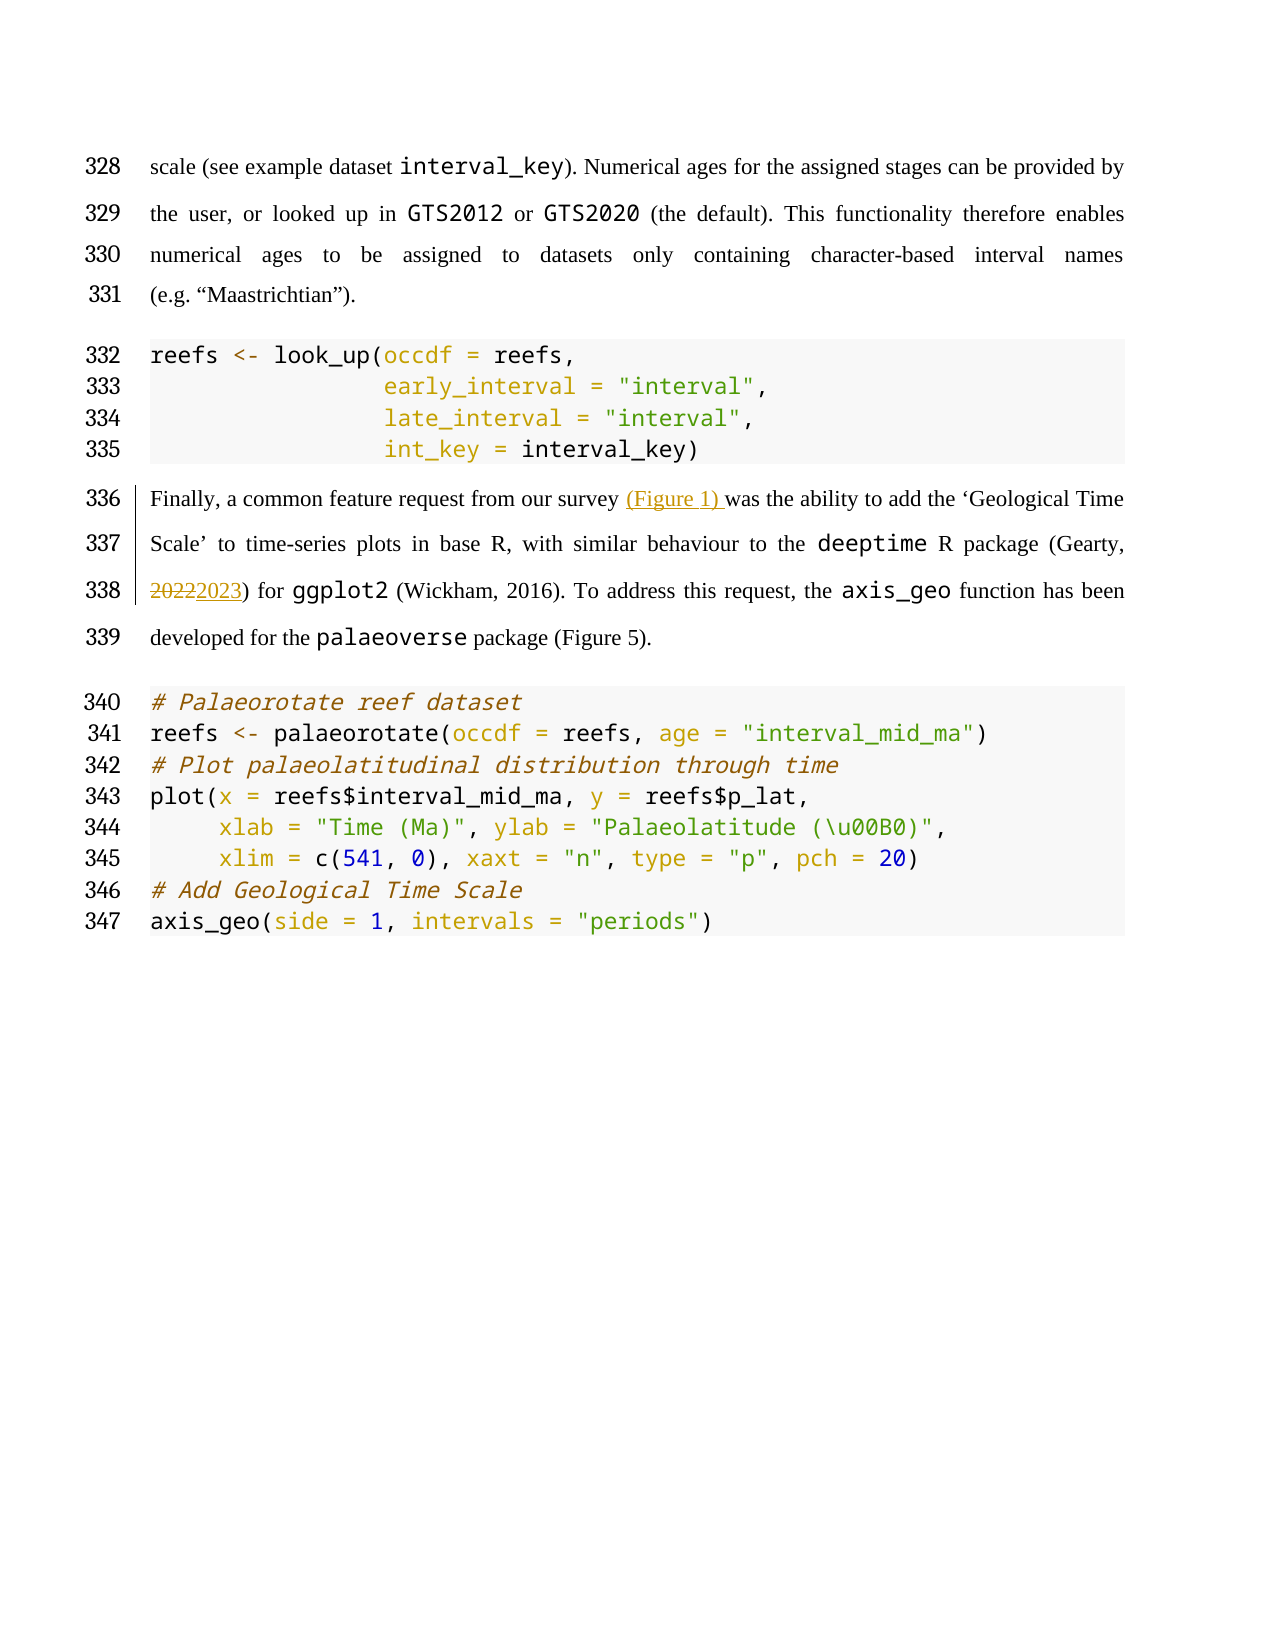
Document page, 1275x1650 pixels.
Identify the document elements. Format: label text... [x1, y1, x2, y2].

text reefs <- look_up(occdf = reefs, early_interval = "interval", late_interval = "interval", int_key = interval_key) [576, 339, 1125, 464]
text Finally, a common feature request from our survey was the ability to add the ‘Geological Time Scale’ to time-series plots in base R, with similar behaviour to the deeptime R package (Gearty, ) for ggplot2 (Wickham, 2016). To address this request, the axis_geo function has been developed for the palaeoverse package (Figure 5). [150, 485, 1125, 652]
text # Palaeorotate reef dataset reefs <- palaeorotate(occdf = reefs, age = "interval_mid_ma") # Plot palaeolatitudinal distribution through time plot(x = reefs$interval_mid_ma, y = reefs$p_lat, xlab = "Time (Ma)", ylab = "Palaeolatitude (\u00B0)", xlim = c(541, 0), xaxt = "n", type = "p", pch = 20) # Add Geological Time Scale axis_geo(side = 1, intervals = "periods") [150, 686, 1125, 936]
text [150, 150, 1125, 307]
